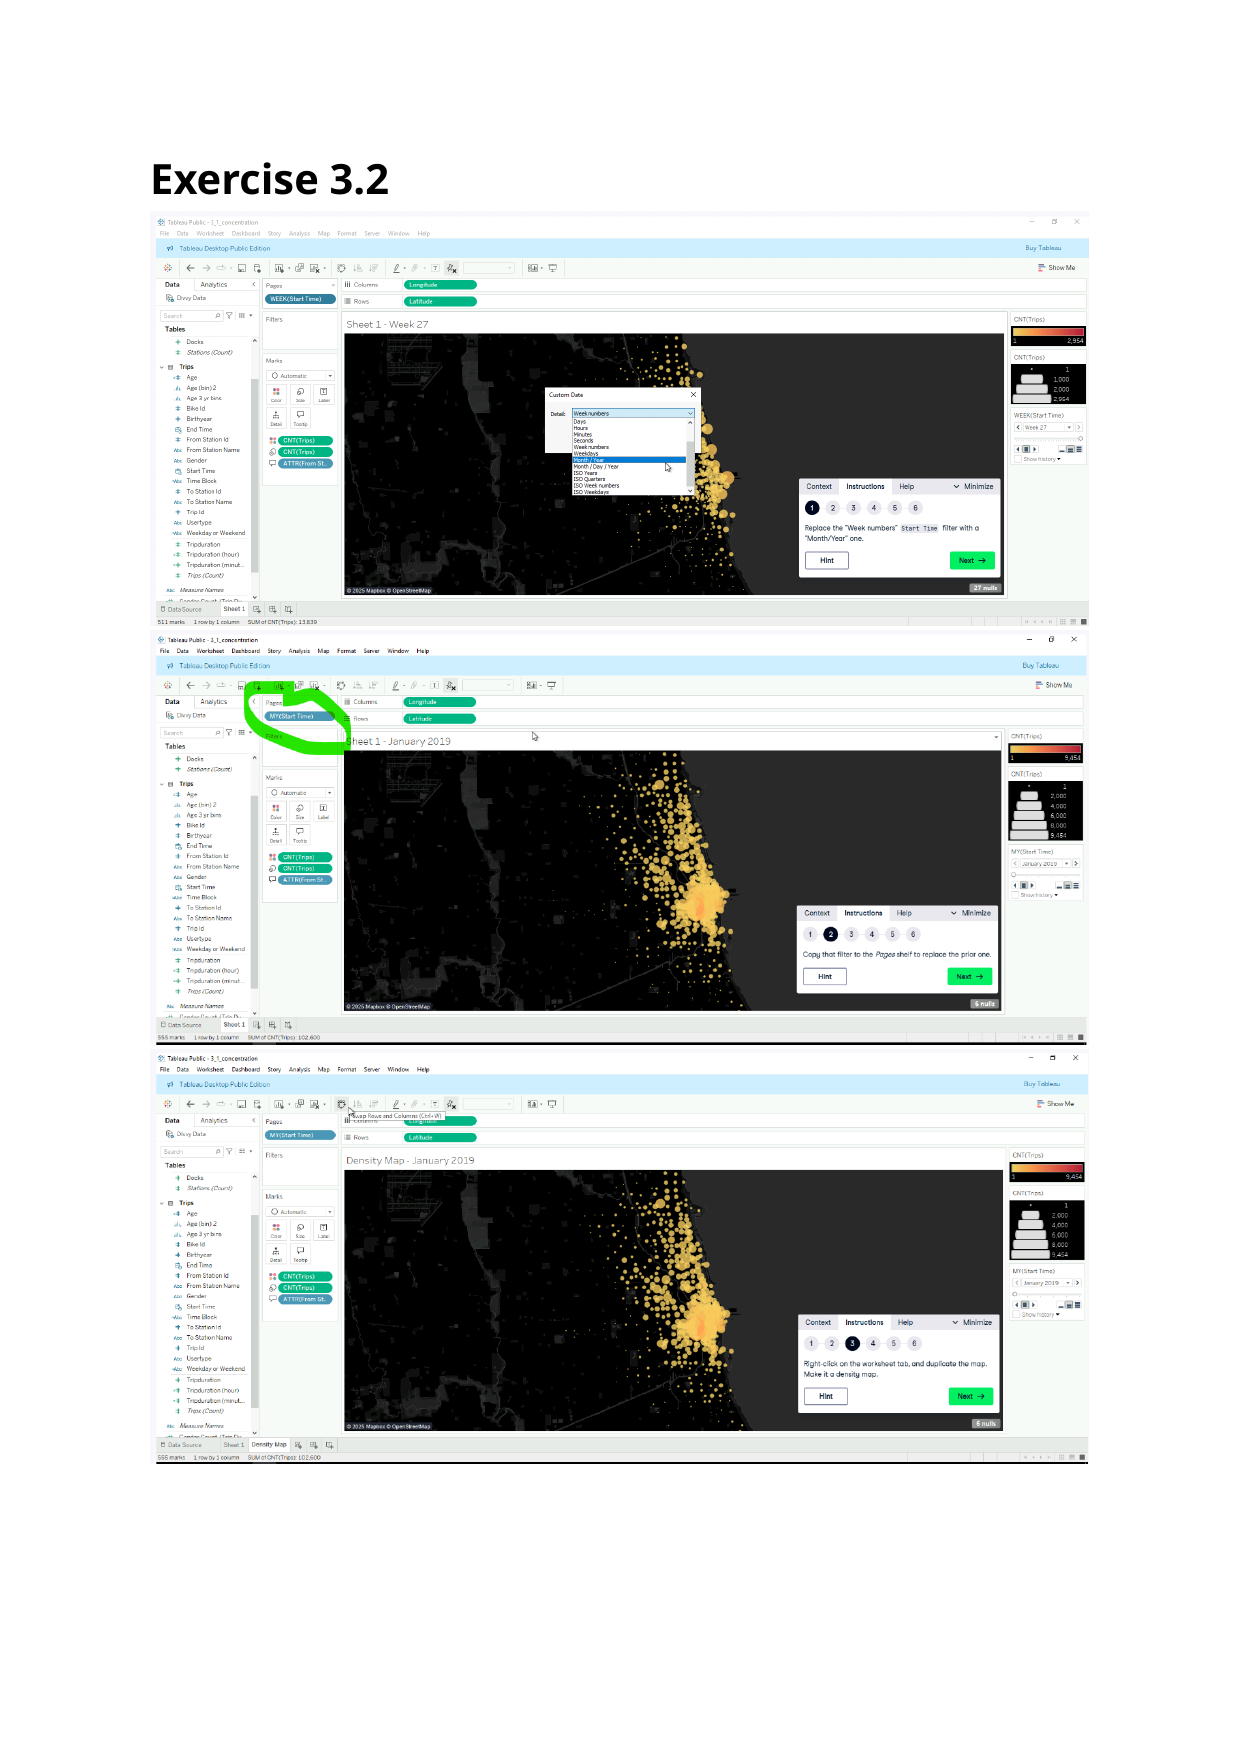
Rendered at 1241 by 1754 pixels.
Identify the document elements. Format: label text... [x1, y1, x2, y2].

picture [150, 211, 1089, 626]
picture [150, 1049, 1089, 1464]
picture [150, 630, 1089, 1045]
